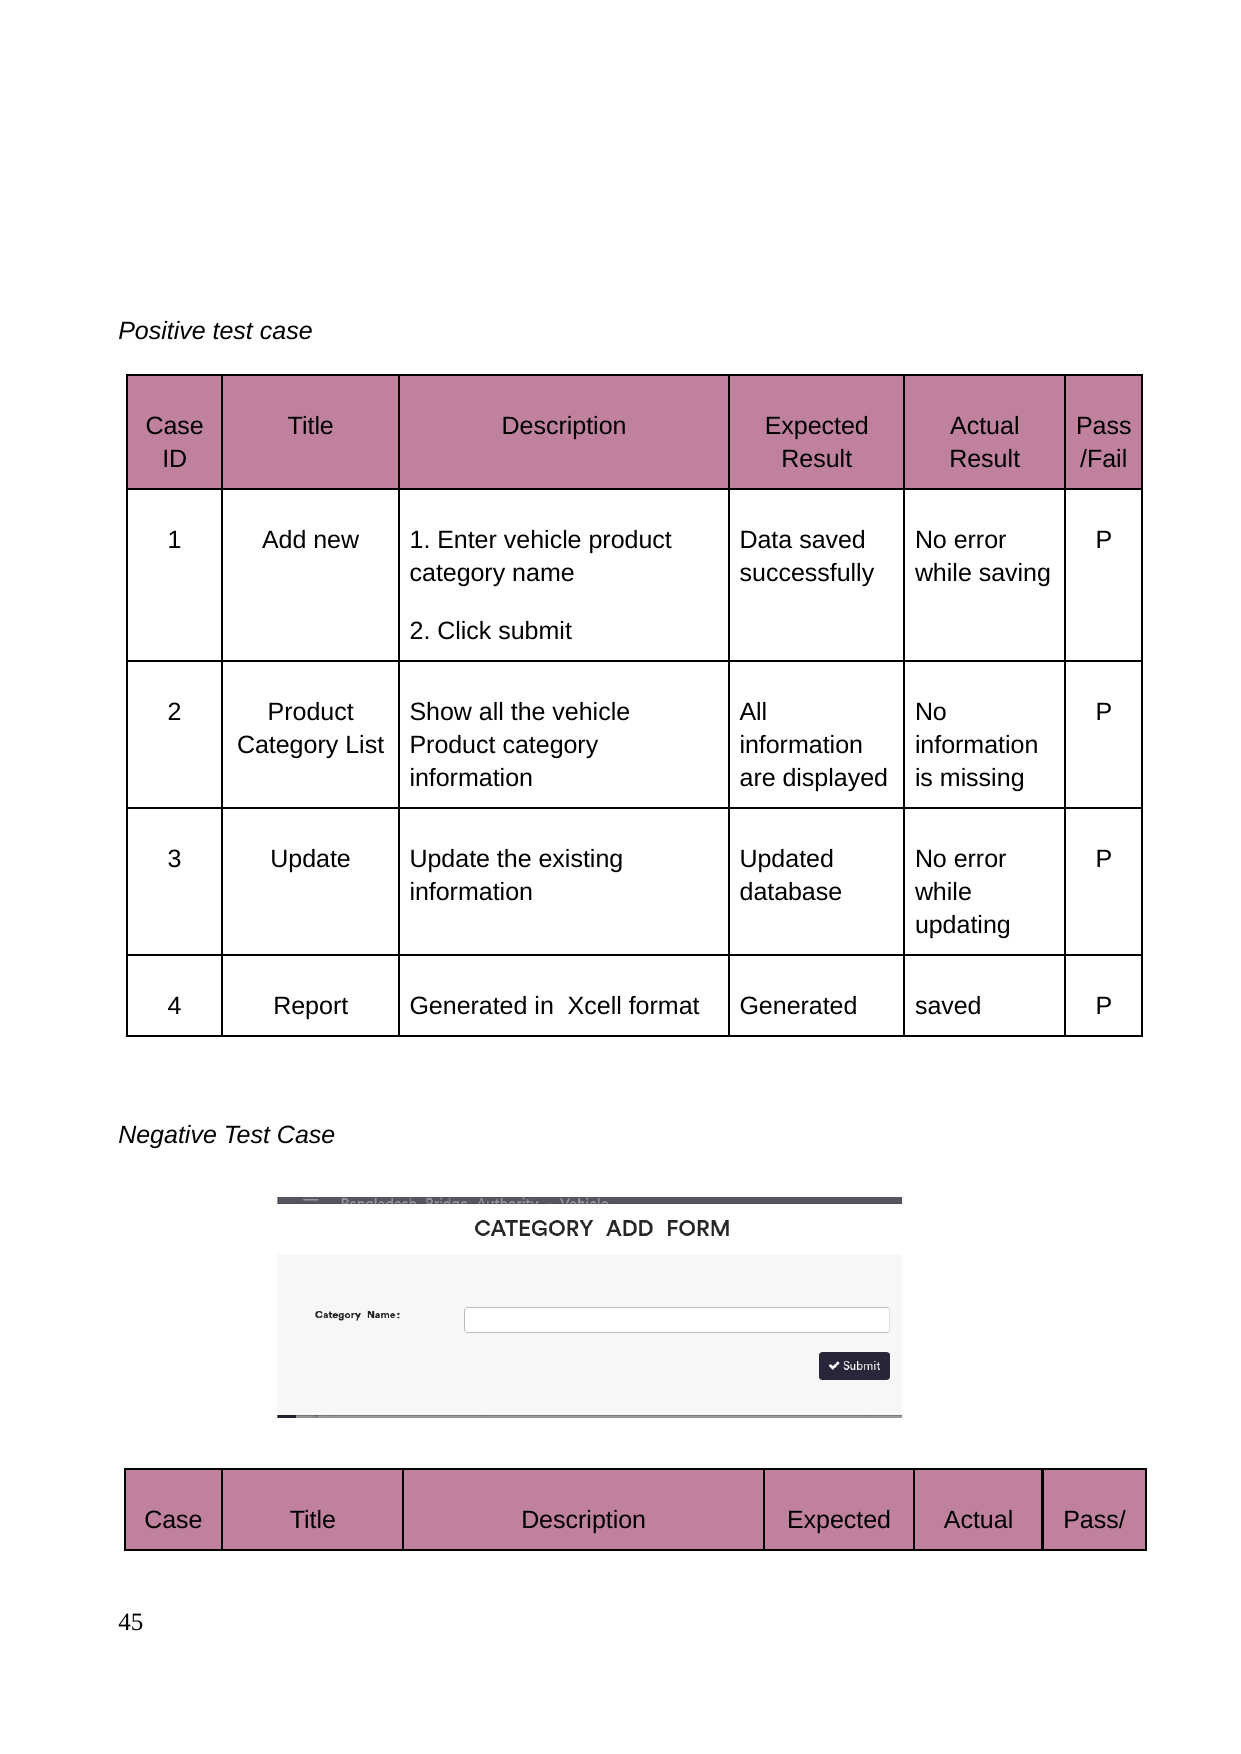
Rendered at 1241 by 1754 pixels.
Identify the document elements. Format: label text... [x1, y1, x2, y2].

table_cell No information is missing [905, 662, 1064, 807]
table_header Case ID [128, 376, 221, 488]
table_cell Add new [223, 490, 398, 659]
table_cell Show all the vehicle Product category information [400, 662, 728, 807]
table_cell Report [223, 956, 398, 1034]
text Negative Test Case [118, 1119, 1122, 1148]
table_header Pass/Fail [1044, 1470, 1145, 1549]
table_cell Product Category List [223, 662, 398, 807]
table_cell Update the existing information [400, 809, 728, 953]
table_header Expected Result [765, 1470, 913, 1549]
table_cell No error while saving [905, 490, 1064, 659]
table_cell 2 [128, 662, 221, 807]
table_cell 1 [128, 490, 221, 659]
table_cell Update [223, 809, 398, 953]
table_header Description [400, 376, 728, 488]
table_header Actual Result [905, 376, 1064, 488]
table_cell P [1066, 956, 1141, 1034]
table_cell 1. Enter vehicle product category name 2. Click submit [400, 490, 728, 659]
table_cell Data saved successfully [730, 490, 903, 659]
table_header Case ID [126, 1470, 221, 1549]
table_cell saved [905, 956, 1064, 1034]
table_cell P [1066, 662, 1141, 807]
table_header Title [223, 1470, 402, 1549]
table_cell P [1066, 490, 1141, 659]
table_cell Updated database [730, 809, 903, 953]
table_header Actual Result [915, 1470, 1041, 1549]
table_cell 3 [128, 809, 221, 953]
table_header Expected Result [730, 376, 903, 488]
text Positive test case [118, 316, 1122, 344]
picture [277, 1197, 903, 1418]
table_cell 4 [128, 956, 221, 1034]
table_cell All information are displayed [730, 662, 903, 807]
table_cell P [1066, 809, 1141, 953]
table_cell Generated [730, 956, 903, 1034]
table_header Title [223, 376, 398, 488]
table_cell No error while updating [905, 809, 1064, 953]
table_header Pass/Fail [1066, 376, 1141, 488]
table_cell Generated in Xcell format [400, 956, 728, 1034]
table_header Description [404, 1470, 763, 1549]
